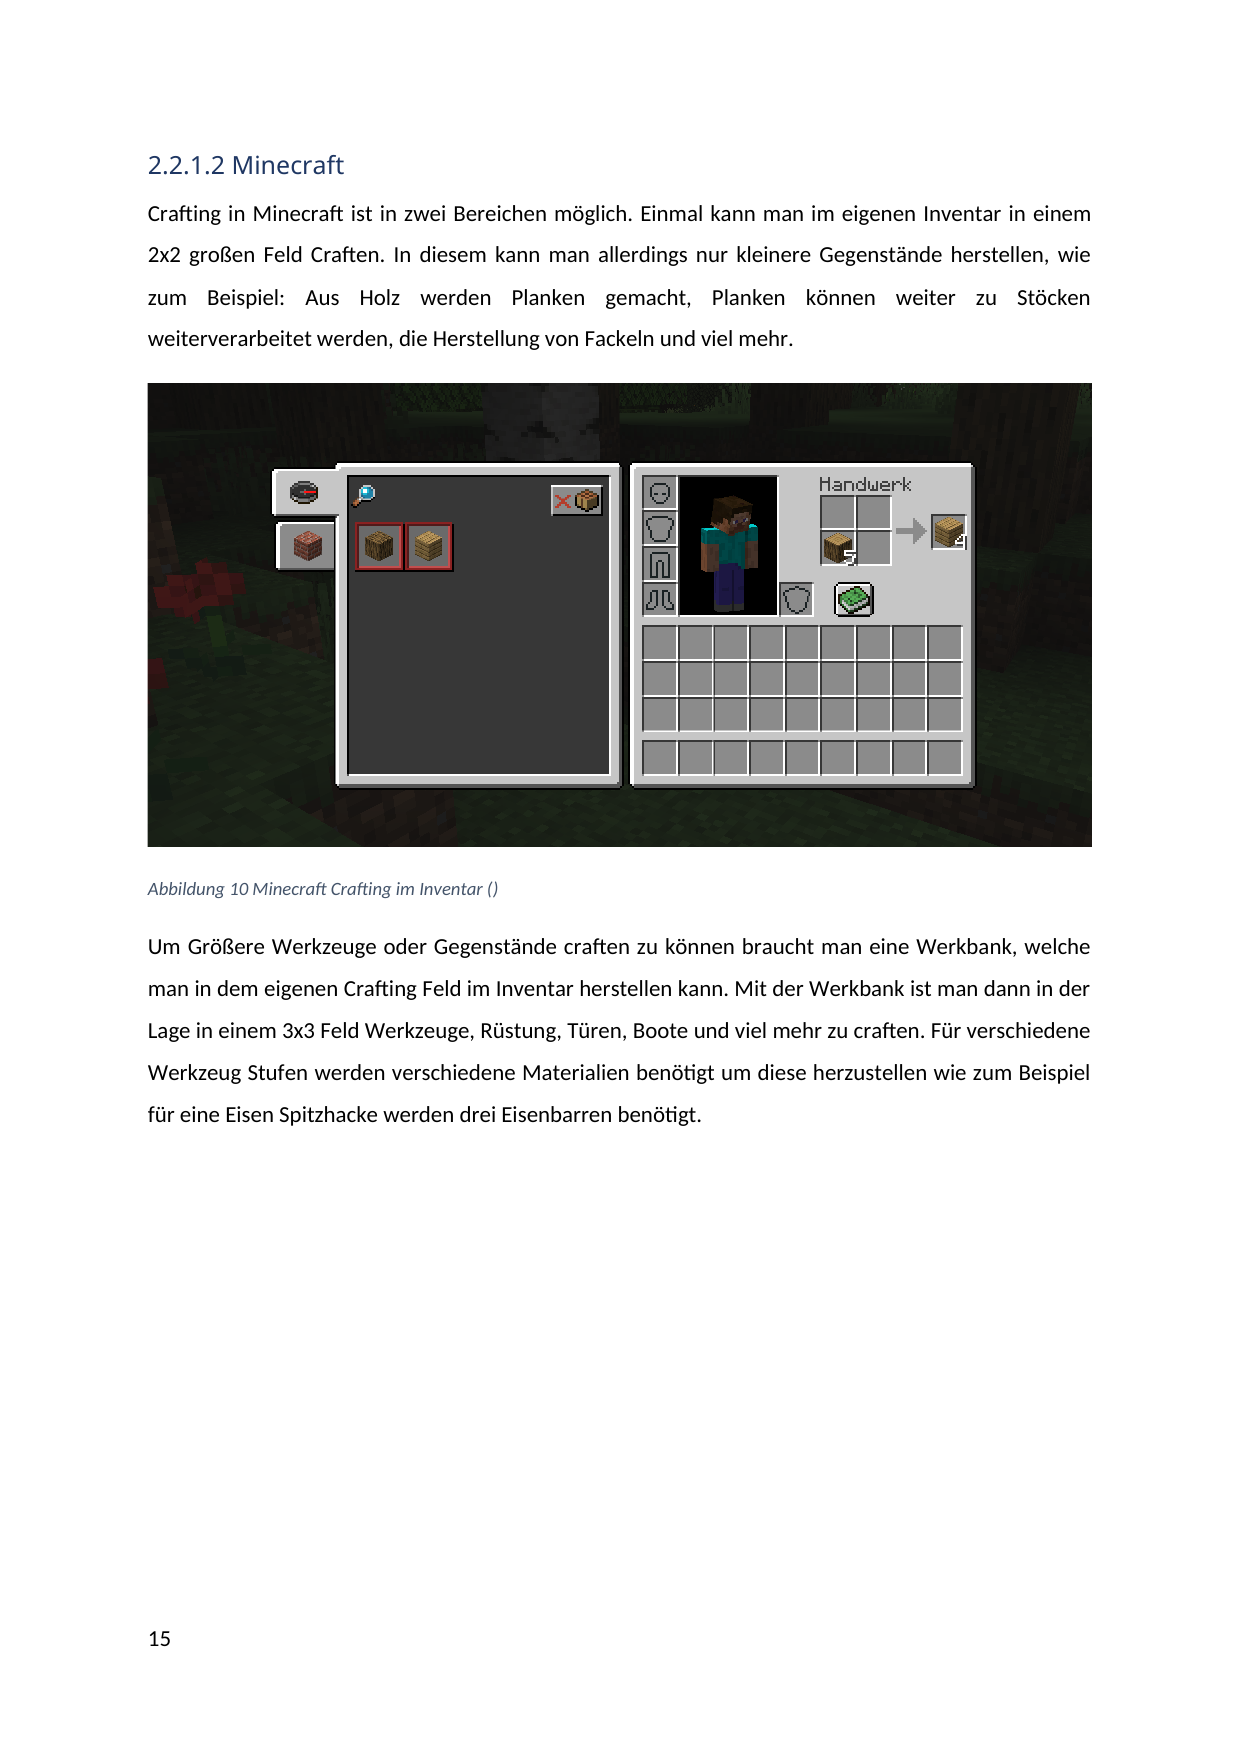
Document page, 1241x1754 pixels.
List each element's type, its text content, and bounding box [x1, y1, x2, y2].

picture [147, 383, 1092, 847]
text Crafting in Minecraft ist in zwei Bereichen möglich. Einmal kann man im eigenen Inventar in einem 2x2 großen Feld Craften. In diesem kann man allerdings nur kleinere Gegenstände herstellen, wie zum Beispiel: Aus Holz werden Planken gemacht, Planken können weiter zu Stöcken weiterverarbeitet werden, die Herstellung von Fackeln und viel mehr. [148, 199, 1093, 353]
subtitle 2.2.1.2 Minecraft [148, 148, 1093, 182]
text Um Größere Werkzeuge oder Gegenstände craften zu können braucht man eine Werkbank, welche man in dem eigenen Crafting Feld im Inventar herstellen kann. Mit der Werkbank ist man dann in der Lage in einem 3x3 Feld Werkzeuge, Rüstung, Türen, Boote und viel mehr zu craften. Für verschiedene Werkzeug Stufen werden verschiedene Materialien benötigt um diese herzustellen wie zum Beispiel für eine Eisen Spitzhacke werden drei Eisenbarren benötigt. [148, 932, 1093, 1128]
